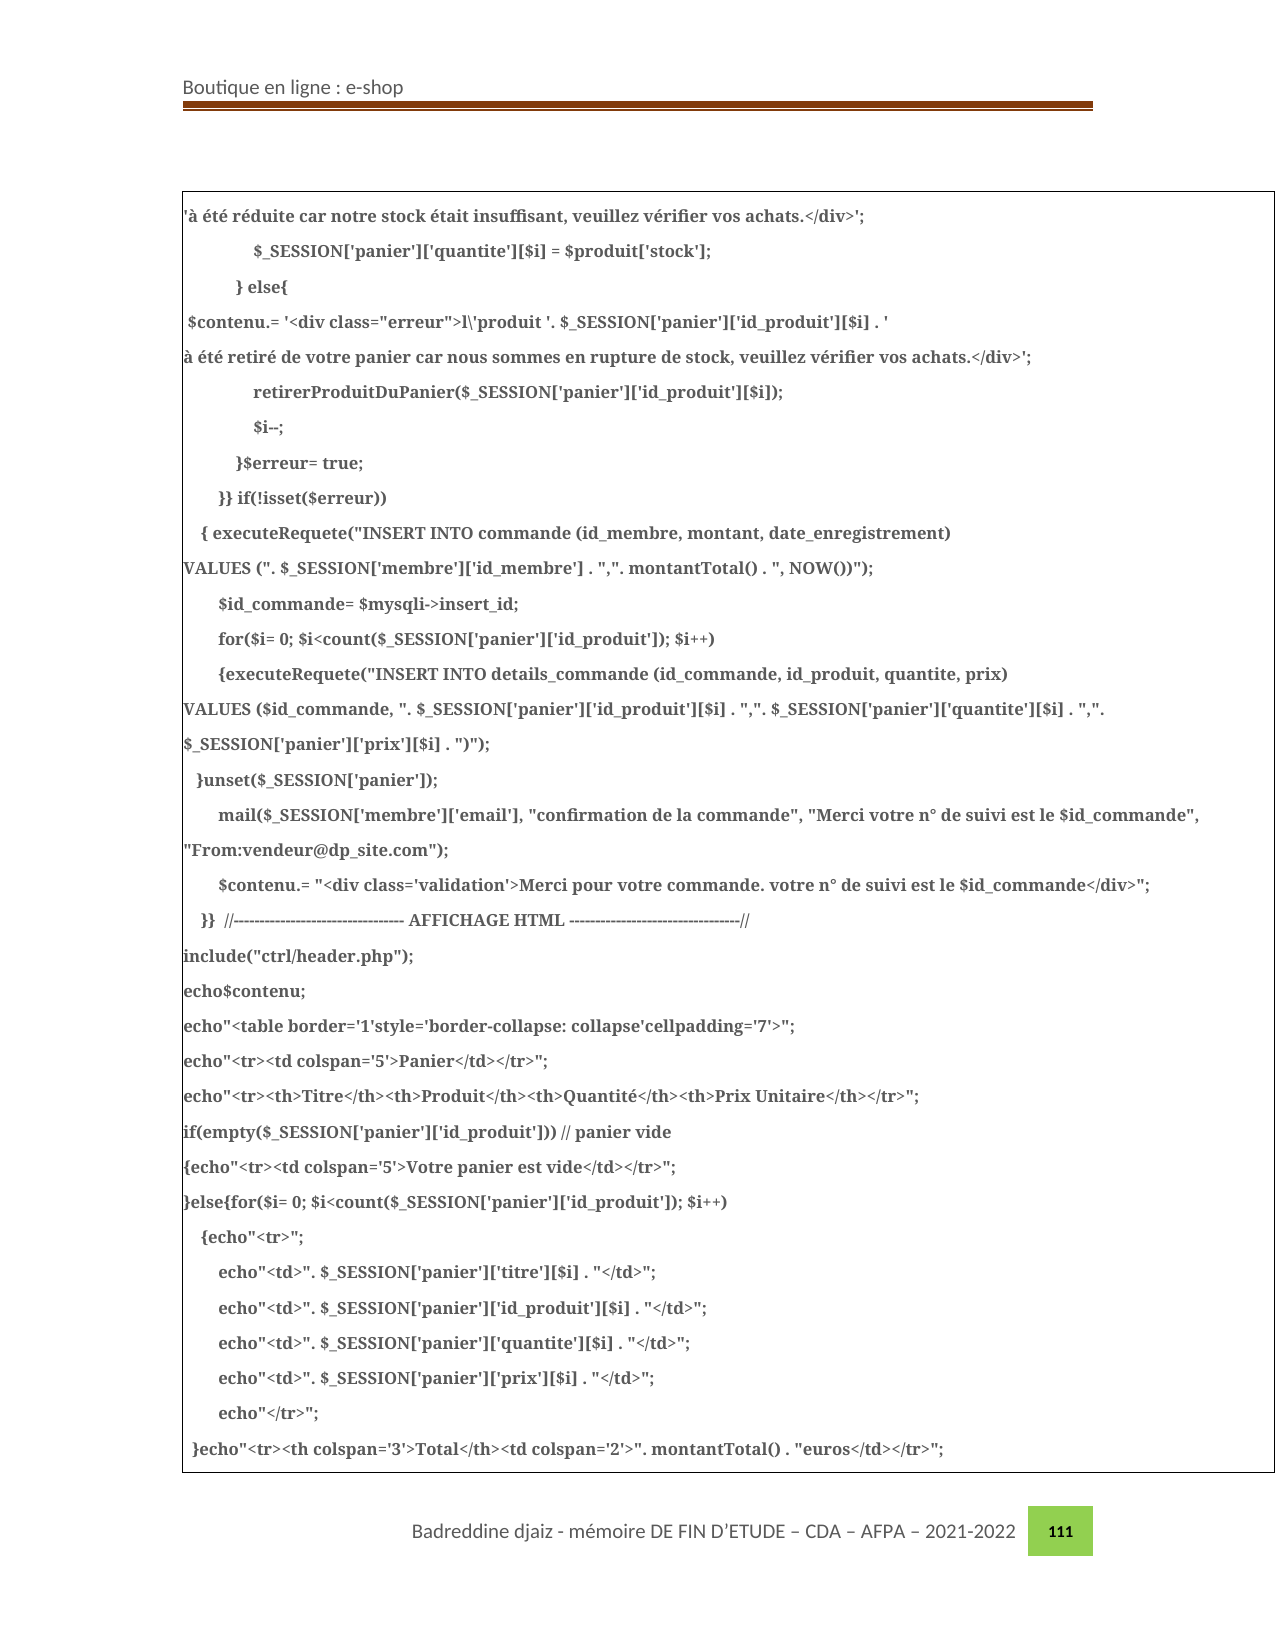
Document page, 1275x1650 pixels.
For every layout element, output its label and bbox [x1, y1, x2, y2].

table_header [183, 192, 1274, 1472]
